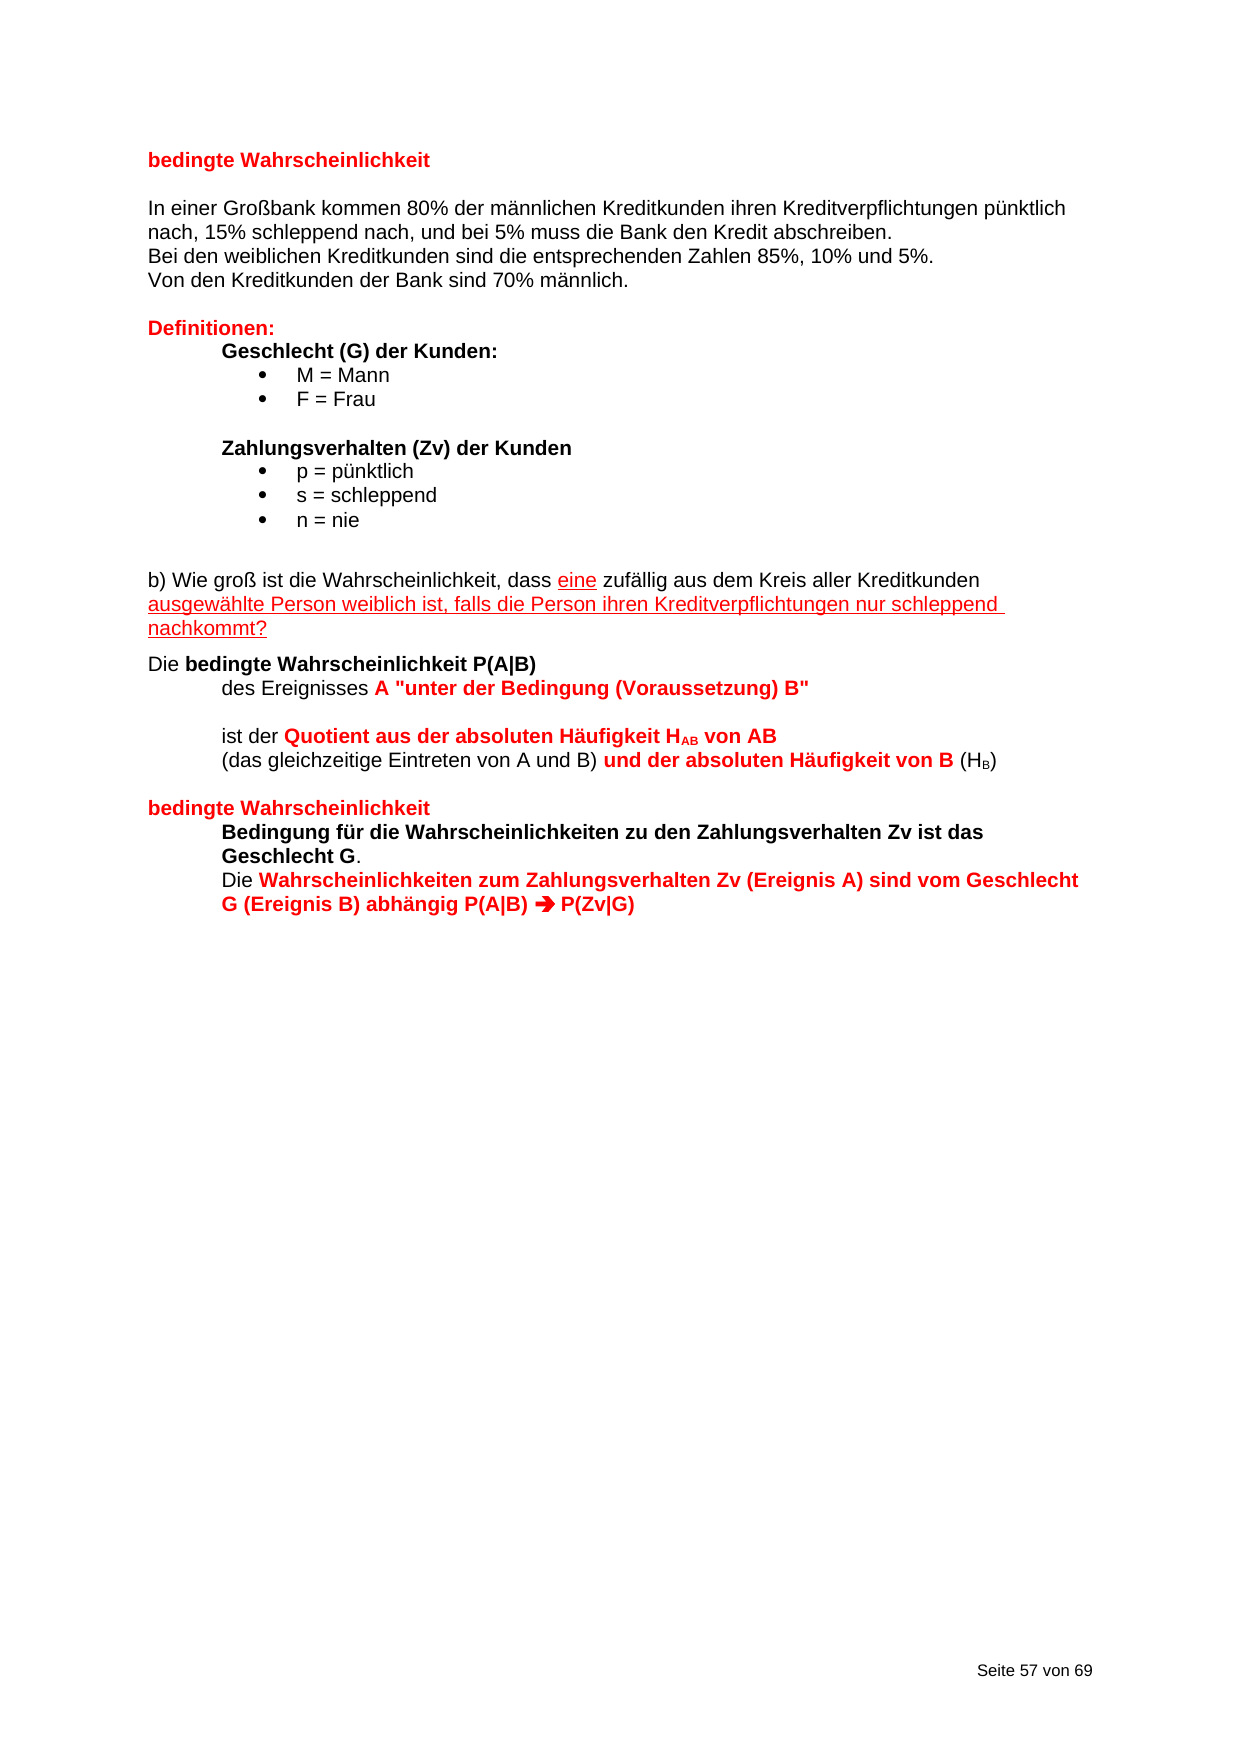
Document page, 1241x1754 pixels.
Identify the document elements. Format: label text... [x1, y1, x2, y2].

text Bedingung für die Wahrscheinlichkeiten zu den Zahlungsverhalten Zv ist das Geschlecht G. [221, 820, 1093, 868]
text Geschlecht (G) der Kunden: [221, 339, 1093, 363]
text b) Wie groß ist die Wahrscheinlichkeit, dass eine zufällig aus dem Kreis aller Kreditkunden ausgewählte Person weiblich ist, falls die Person ihren Kreditverpflichtungen nur schleppend nachkommt? [148, 568, 1093, 640]
list F = Frau [259, 387, 1093, 411]
list M = Mann [259, 363, 1093, 387]
text Die bedingte Wahrscheinlichkeit P(A|B) [148, 652, 1093, 676]
text bedingte Wahrscheinlichkeit [148, 796, 1093, 820]
list n = nie [259, 507, 1093, 531]
text bedingte Wahrscheinlichkeit [148, 148, 1093, 172]
list p = pünktlich [259, 459, 1093, 483]
text Von den Kreditkunden der Bank sind 70% männlich. [148, 267, 1093, 291]
text des Ereignisses A "unter der Bedingung (Voraussetzung) B" [148, 676, 1093, 700]
text Zahlungsverhalten (Zv) der Kunden [221, 435, 1093, 459]
text Die Wahrscheinlichkeiten zum Zahlungsverhalten Zv (Ereignis A) sind vom Geschlecht G (Ereignis B) abhängig P(A|B) P(Zv|G) [221, 868, 1093, 916]
text Definitionen: [148, 315, 1093, 339]
text ist der Quotient aus der absoluten Häufigkeit HAB von AB (das gleichzeitige Eintreten von A und B) und der absoluten Häufigkeit von B (HB) [221, 724, 1093, 772]
text In einer Großbank kommen 80% der männlichen Kreditkunden ihren Kreditverpflichtungen pünktlich nach, 15% schleppend nach, und bei 5% muss die Bank den Kredit abschreiben. [148, 196, 1093, 243]
list s = schleppend [259, 483, 1093, 507]
text Bei den weiblichen Kreditkunden sind die entsprechenden Zahlen 85%, 10% und 5%. [148, 243, 1093, 267]
